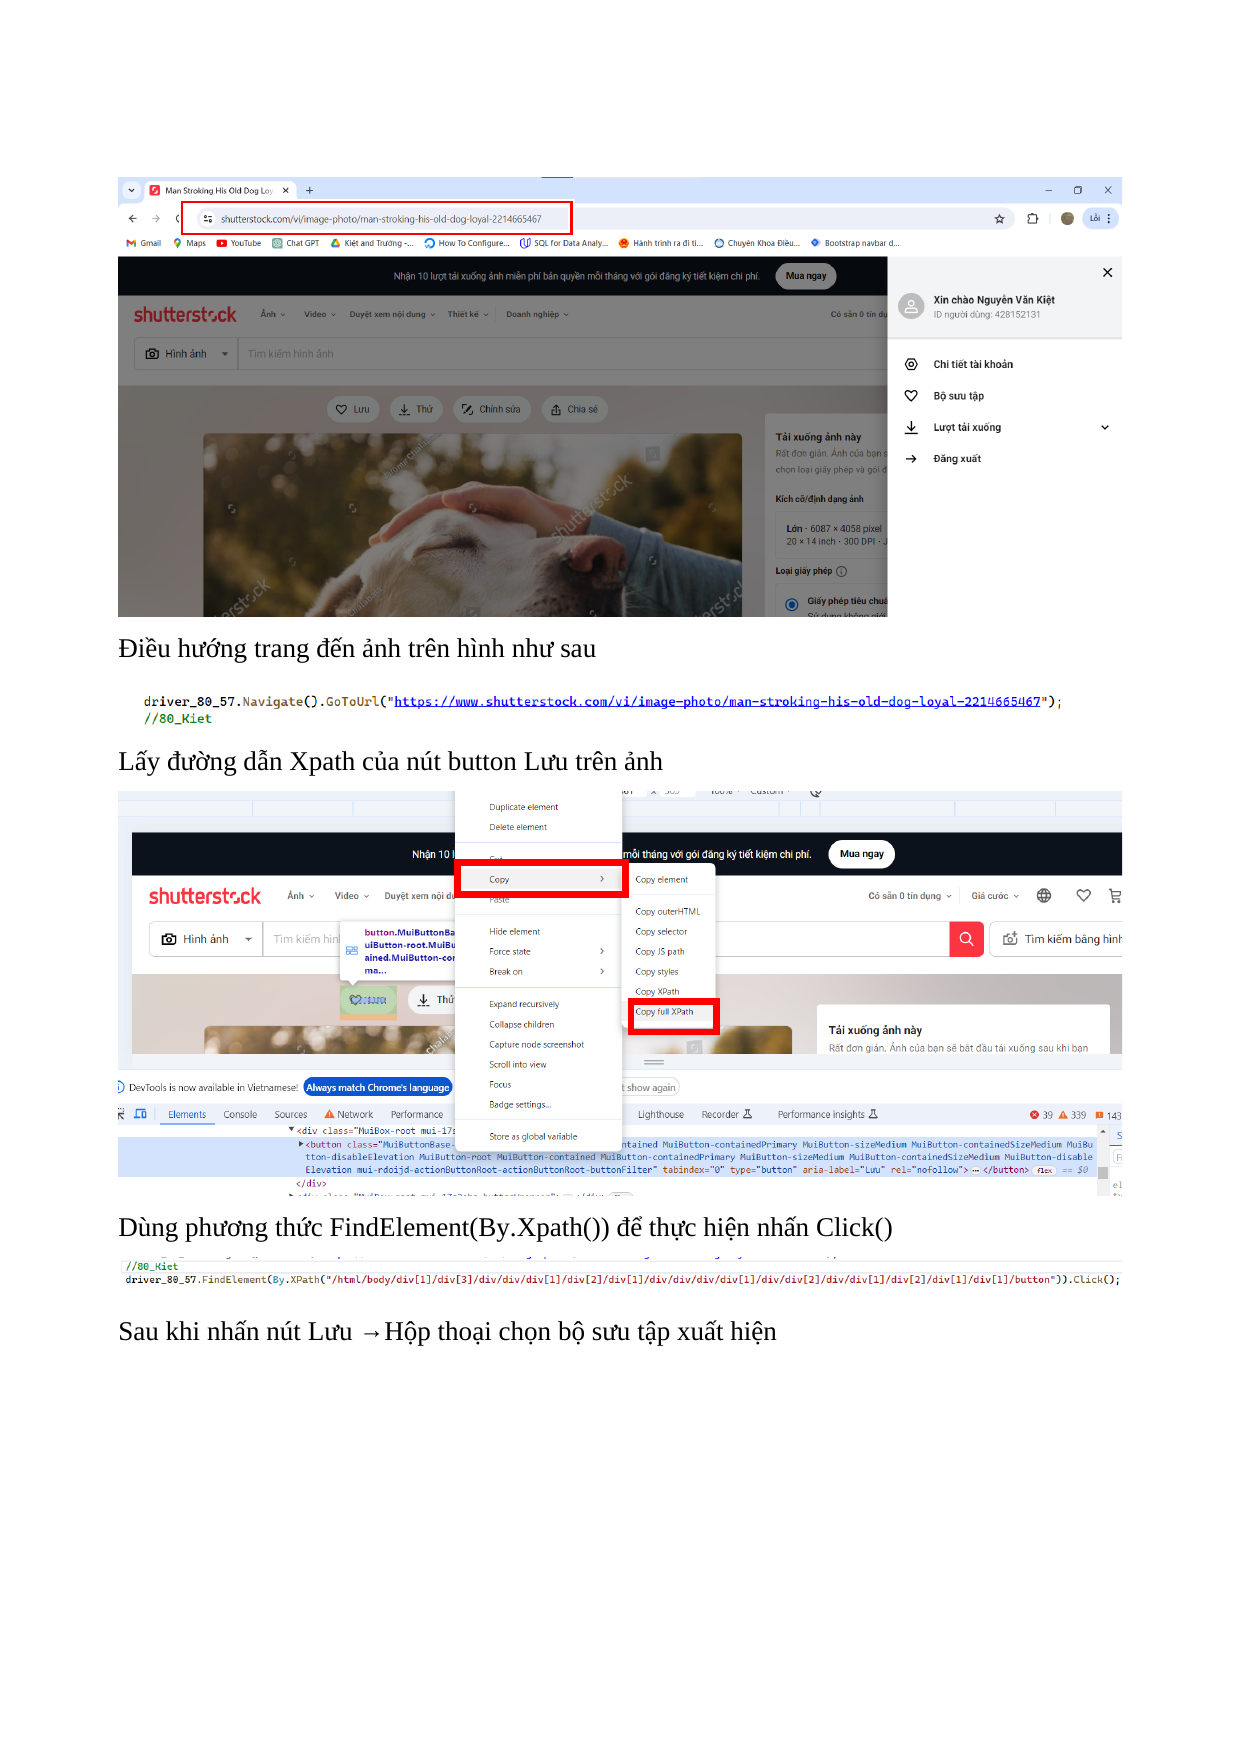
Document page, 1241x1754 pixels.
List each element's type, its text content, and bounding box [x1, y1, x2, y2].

text Sau khi nhấn nút Lưu Hộp thoại chọn bộ sưu tập xuất hiện [118, 1315, 1122, 1347]
picture [118, 678, 1123, 730]
picture [118, 1257, 1123, 1300]
text Dùng phương thức FindElement(By.Xpath()) để thực hiện nhấn Click() [118, 1211, 1122, 1242]
picture [118, 791, 1123, 1196]
text Điều hướng trang đến ảnh trên hình như sau [118, 632, 1122, 663]
picture [118, 177, 1123, 617]
text Lấy đường dẫn Xpath của nút button Lưu trên ảnh [118, 745, 1122, 776]
